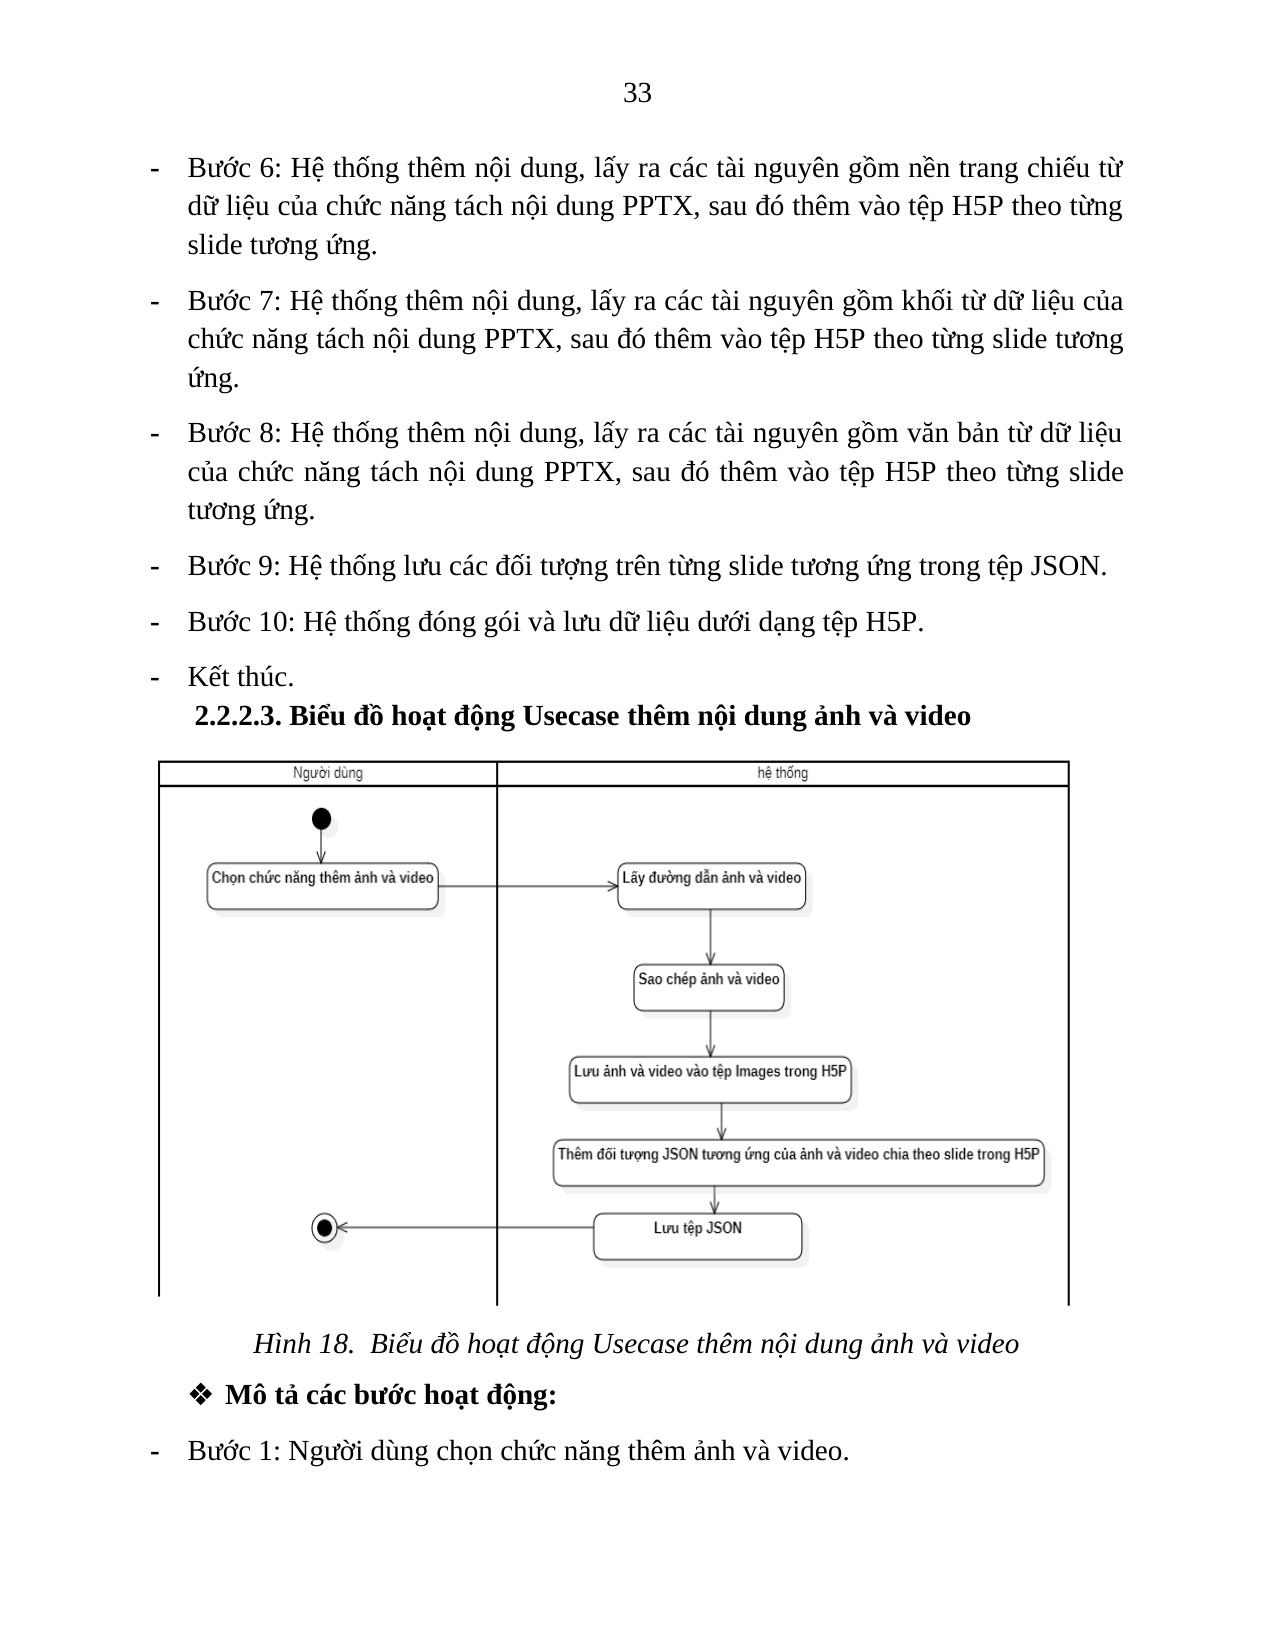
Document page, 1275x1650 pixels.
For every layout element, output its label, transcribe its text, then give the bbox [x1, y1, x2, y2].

list Bước 6: Hệ thống thêm nội dung, lấy ra các tài nguyên gồm nền trang chiếu từ dữ liệu của chức năng tách nội dung PPTX, sau đó thêm vào tệp H5P theo từng slide tương ứng. [150, 150, 1125, 261]
list Bước 10: Hệ thống đóng gói và lưu dữ liệu dưới dạng tệp H5P. [150, 604, 1125, 637]
list Mô tả các bước hoạt động: [187, 1377, 1125, 1411]
list Kết thúc. [150, 659, 1125, 693]
list Bước 1: Người dùng chọn chức năng thêm ảnh và video. [150, 1433, 1125, 1466]
subtitle 2.2.2.3. Biểu đồ hoạt động Usecase thêm nội dung ảnh và video [194, 698, 1125, 731]
list Bước 7: Hệ thống thêm nội dung, lấy ra các tài nguyên gồm khối từ dữ liệu của chức năng tách nội dung PPTX, sau đó thêm vào tệp H5P theo từng slide tương ứng. [150, 283, 1125, 393]
list Bước 9: Hệ thống lưu các đối tượng trên từng slide tương ứng trong tệp JSON. [150, 548, 1125, 582]
picture [150, 748, 1110, 1322]
list Bước 8: Hệ thống thêm nội dung, lấy ra các tài nguyên gồm văn bản từ dữ liệu của chức năng tách nội dung PPTX, sau đó thêm vào tệp H5P theo từng slide tương ứng. [150, 415, 1125, 526]
